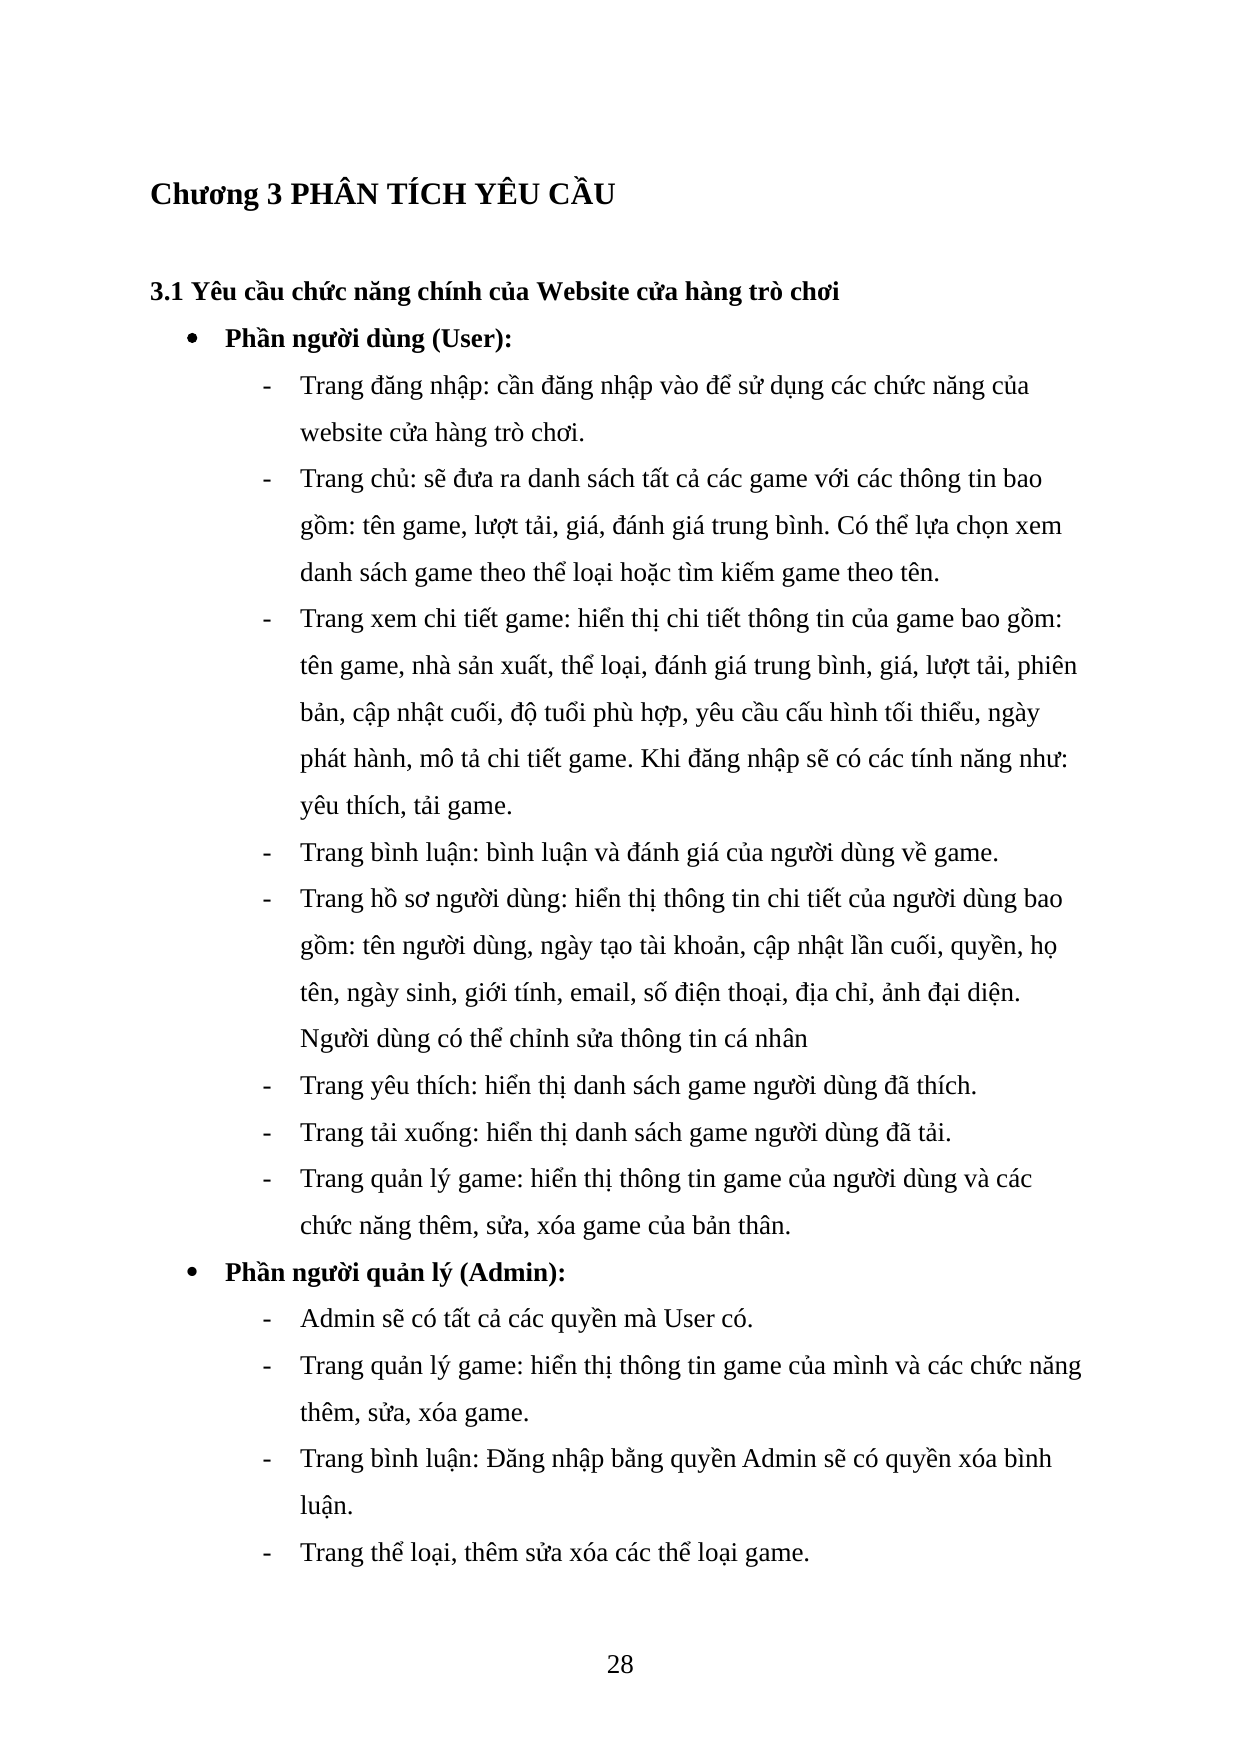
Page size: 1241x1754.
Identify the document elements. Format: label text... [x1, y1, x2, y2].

list Trang tải xuống: hiển thị danh sách game người dùng đã tải. [262, 1116, 1090, 1147]
list Trang quản lý game: hiển thị thông tin game của người dùng và các chức năng thêm, sửa, xóa game của bản thân. [262, 1162, 1090, 1240]
list Trang thể loại, thêm sửa xóa các thể loại game. [262, 1536, 1090, 1567]
list Trang chủ: sẽ đưa ra danh sách tất cả các game với các thông tin bao gồm: tên game, lượt tải, giá, đánh giá trung bình. Có thể lựa chọn xem danh sách game theo thể loại hoặc tìm kiếm game theo tên. [262, 462, 1090, 587]
list Trang bình luận: bình luận và đánh giá của người dùng về game. [262, 836, 1090, 867]
list Trang hồ sơ người dùng: hiển thị thông tin chi tiết của người dùng bao gồm: tên người dùng, ngày tạo tài khoản, cập nhật lần cuối, quyền, họ tên, ngày sinh, giới tính, email, số điện thoại, địa chỉ, ảnh đại diện. Người dùng có thể chỉnh sửa thông tin cá nhân [262, 882, 1090, 1053]
list Trang yêu thích: hiển thị danh sách game người dùng đã thích. [262, 1069, 1090, 1100]
list Trang xem chi tiết game: hiển thị chi tiết thông tin của game bao gồm: tên game, nhà sản xuất, thể loại, đánh giá trung bình, giá, lượt tải, phiên bản, cập nhật cuối, độ tuổi phù hợp, yêu cầu cấu hình tối thiểu, ngày phát hành, mô tả chi tiết game. Khi đăng nhập sẽ có các tính năng như: yêu thích, tải game. [262, 602, 1090, 820]
list Phần người dùng (User): [187, 322, 1090, 353]
list Trang bình luận: Đăng nhập bằng quyền Admin sẽ có quyền xóa bình luận. [262, 1443, 1090, 1520]
list Trang quản lý game: hiển thị thông tin game của mình và các chức năng thêm, sửa, xóa game. [262, 1349, 1090, 1427]
subtitle PHÂN TÍCH YÊU CẦU [150, 175, 1090, 211]
subtitle 3.1 Yêu cầu chức năng chính của Website cửa hàng trò chơi [150, 276, 1090, 307]
list Phần người quản lý (Admin): [187, 1256, 1090, 1287]
list Admin sẽ có tất cả các quyền mà User có. [262, 1303, 1090, 1334]
list Trang đăng nhập: cần đăng nhập vào để sử dụng các chức năng của website cửa hàng trò chơi. [262, 369, 1090, 447]
